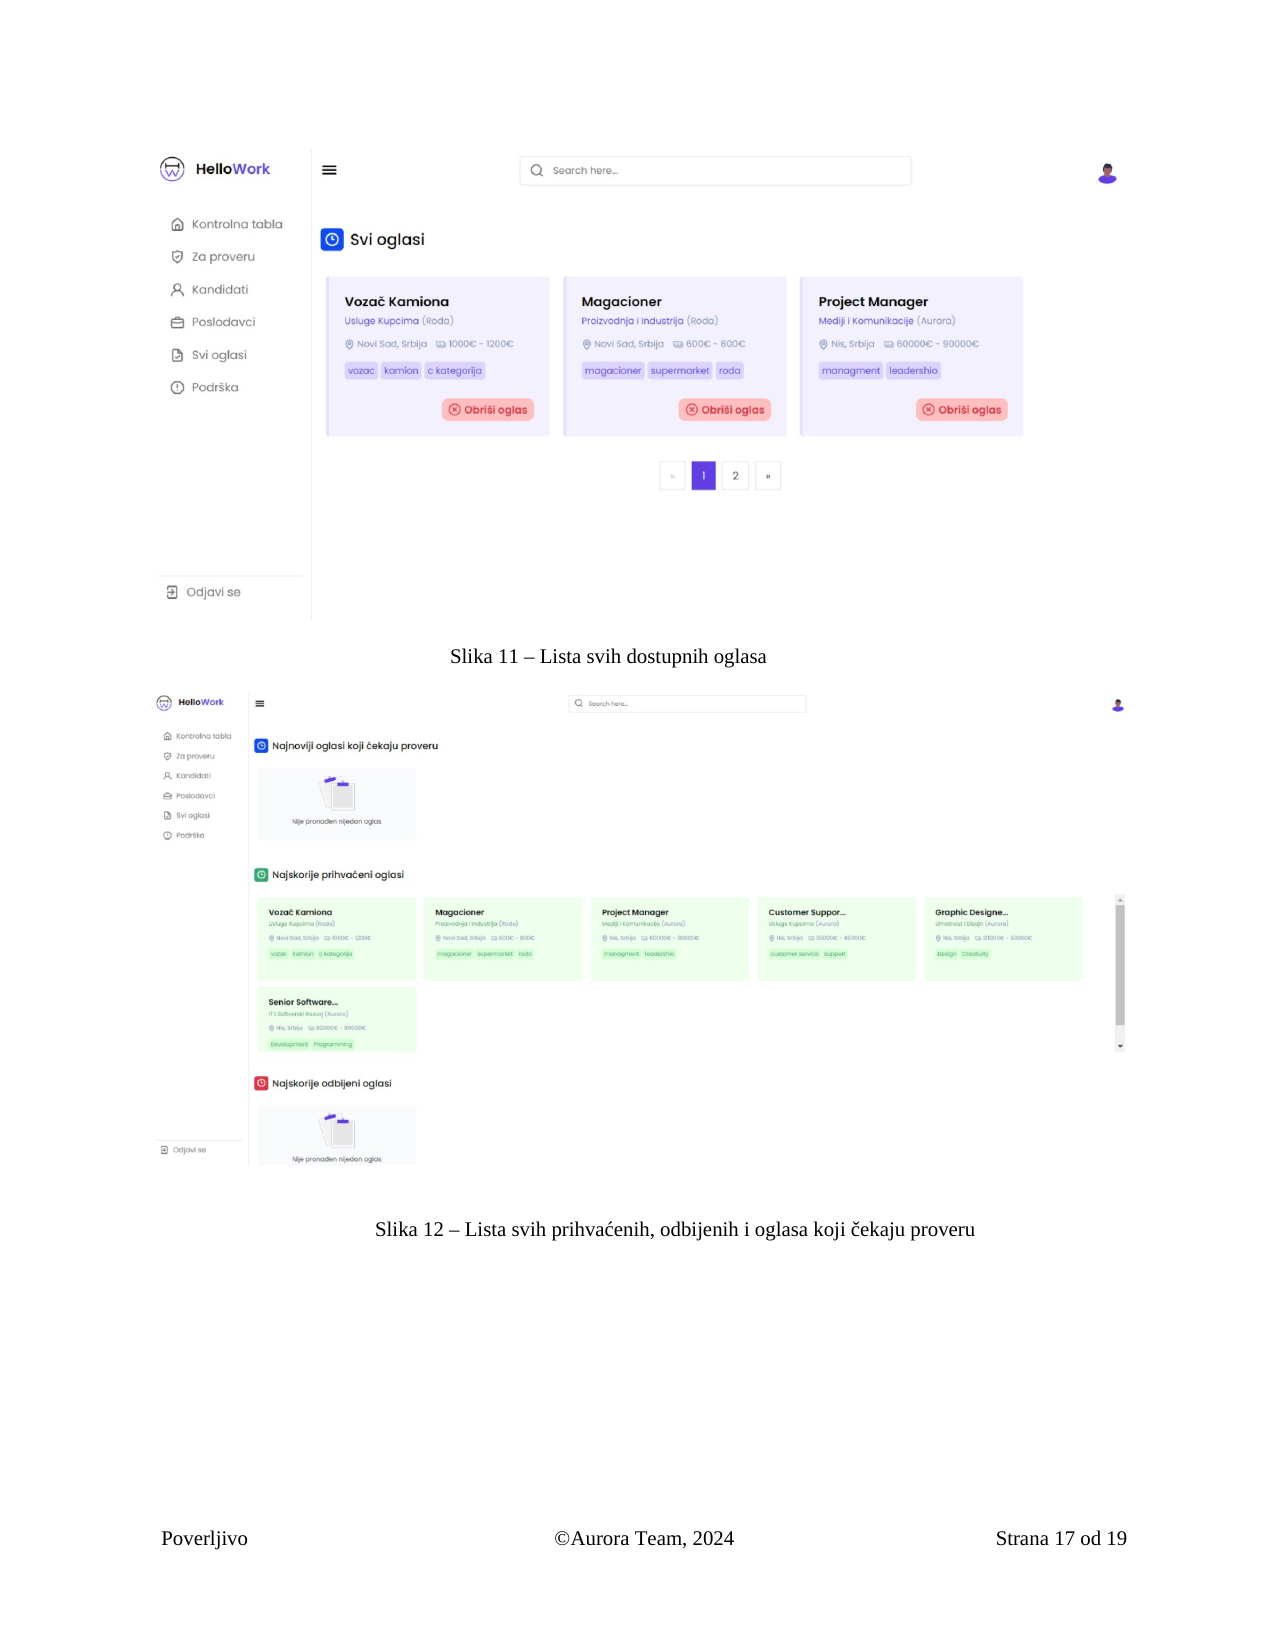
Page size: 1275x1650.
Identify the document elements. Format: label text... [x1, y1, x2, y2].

picture [150, 693, 1125, 1166]
text Slika 11 – Lista svih dostupnih oglasa [150, 643, 1125, 668]
picture [150, 150, 1125, 619]
text Slika 12 – Lista svih prihvaćenih, odbijenih i oglasa koji čekaju proveru [150, 1216, 1125, 1241]
